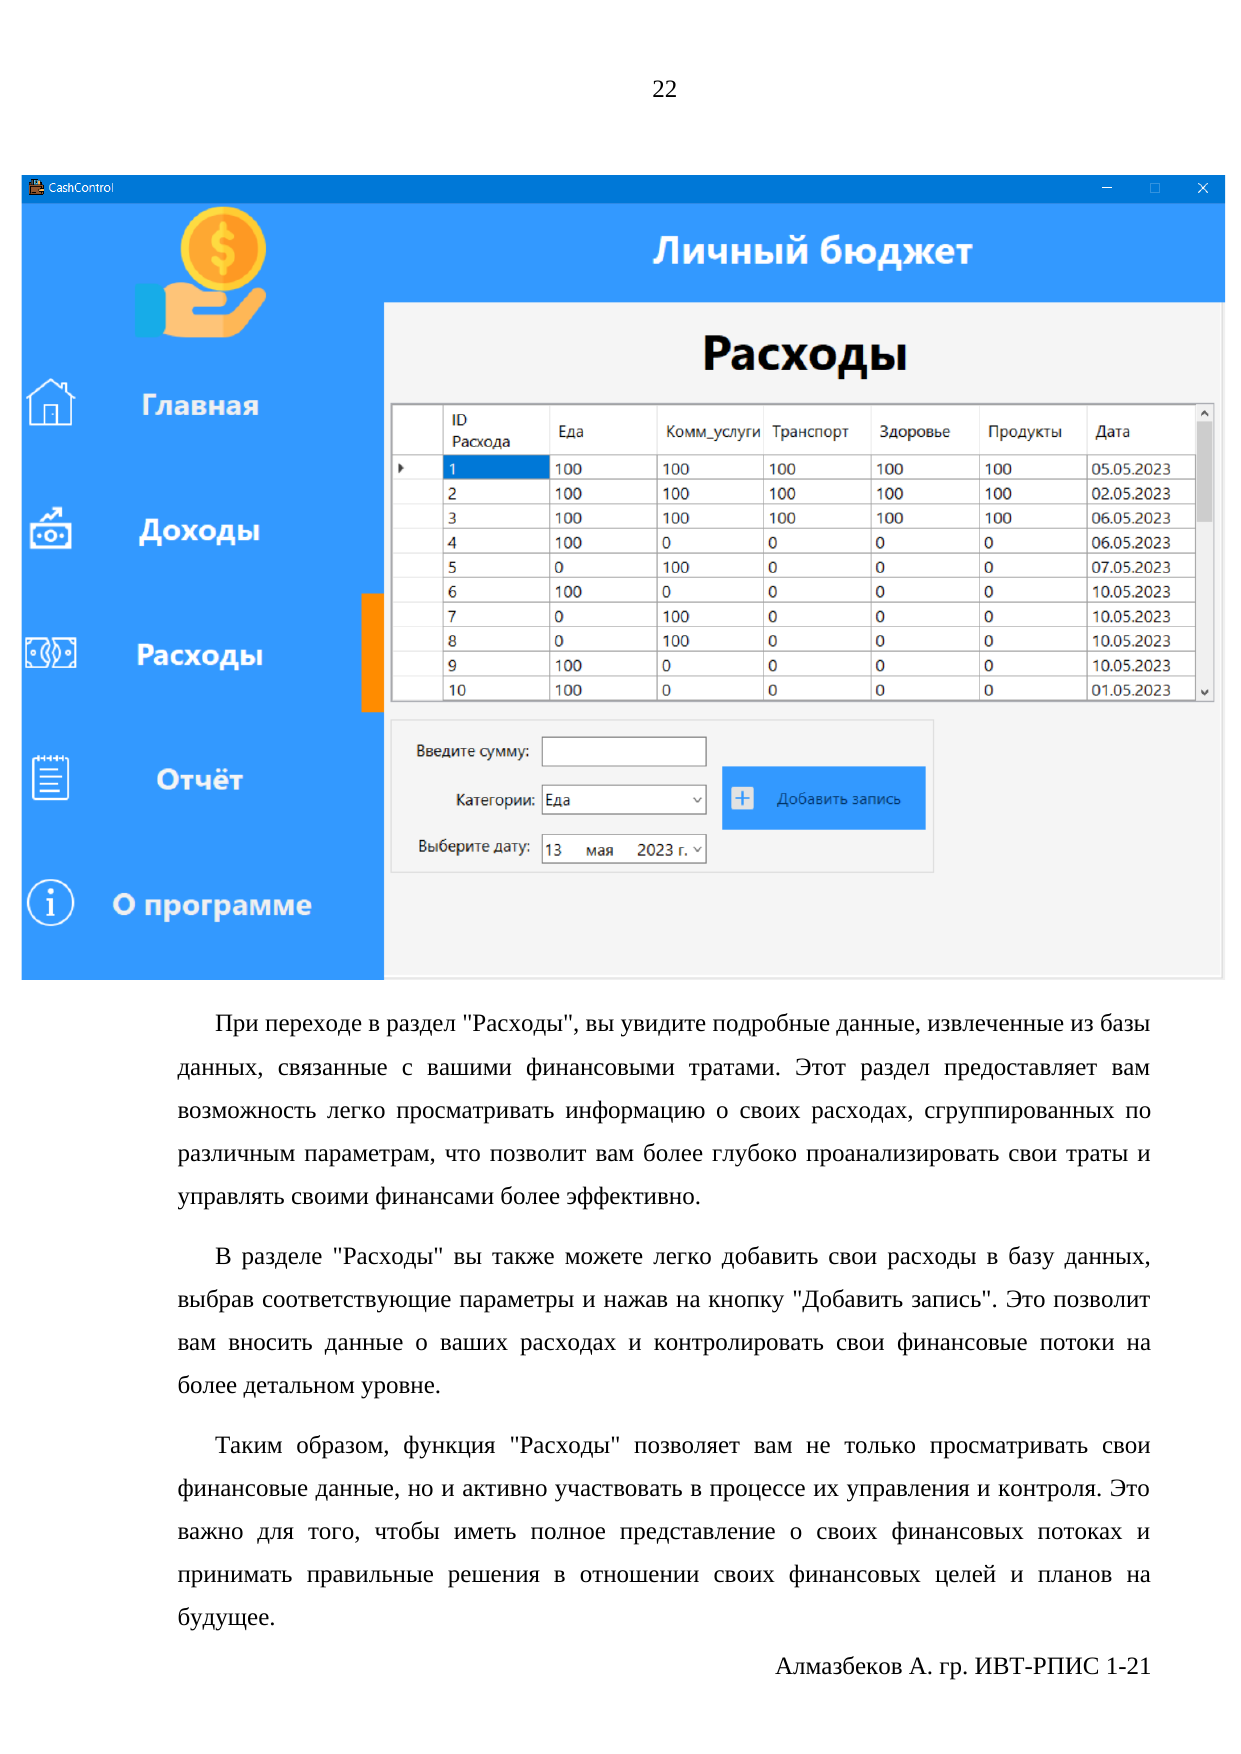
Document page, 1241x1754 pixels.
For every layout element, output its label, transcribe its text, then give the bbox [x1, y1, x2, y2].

text В разделе "Расходы" вы также можете легко добавить свои расходы в базу данных, выбрав соответствующие параметры и нажав на кнопку "Добавить запись". Это позволит вам вносить данные о ваших расходах и контролировать свои финансовые потоки на более детальном уровне. [177, 1241, 1152, 1399]
text Таким образом, функция "Расходы" позволяет вам не только просматривать свои финансовые данные, но и активно участвовать в процессе их управления и контроля. Это важно для того, чтобы иметь полное представление о своих финансовых потоках и принимать правильные решения в отношении своих финансовых целей и планов на будущее. [177, 1430, 1152, 1631]
picture [21, 175, 1226, 980]
text При переходе в раздел "Расходы", вы увидите подробные данные, извлеченные из базы данных, связанные с вашими финансовыми тратами. Этот раздел предоставляет вам возможность легко просматривать информацию о своих расходах, сгруппированных по различным параметрам, что позволит вам более глубоко проанализировать свои траты и управлять своими финансами более эффективно. [177, 1008, 1152, 1210]
